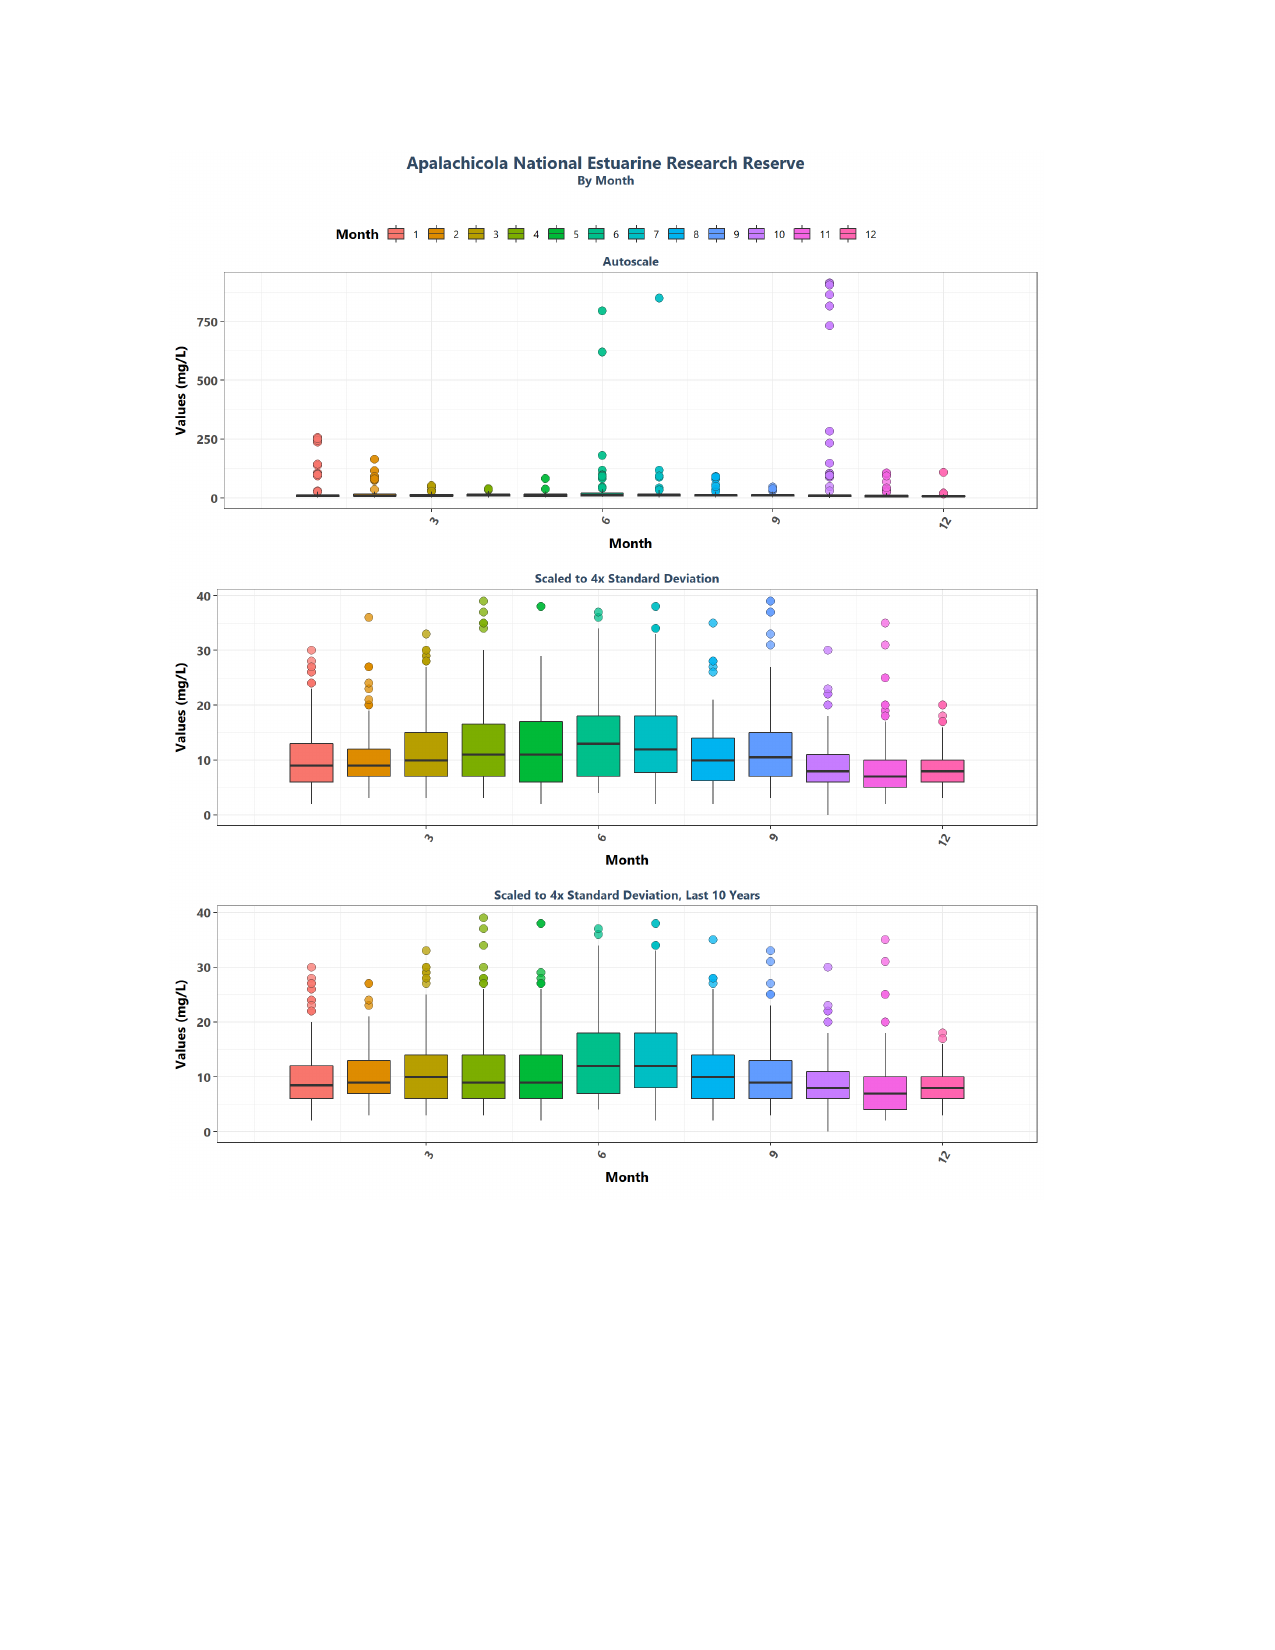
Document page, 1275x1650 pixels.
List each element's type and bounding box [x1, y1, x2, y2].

picture [168, 150, 1044, 1200]
